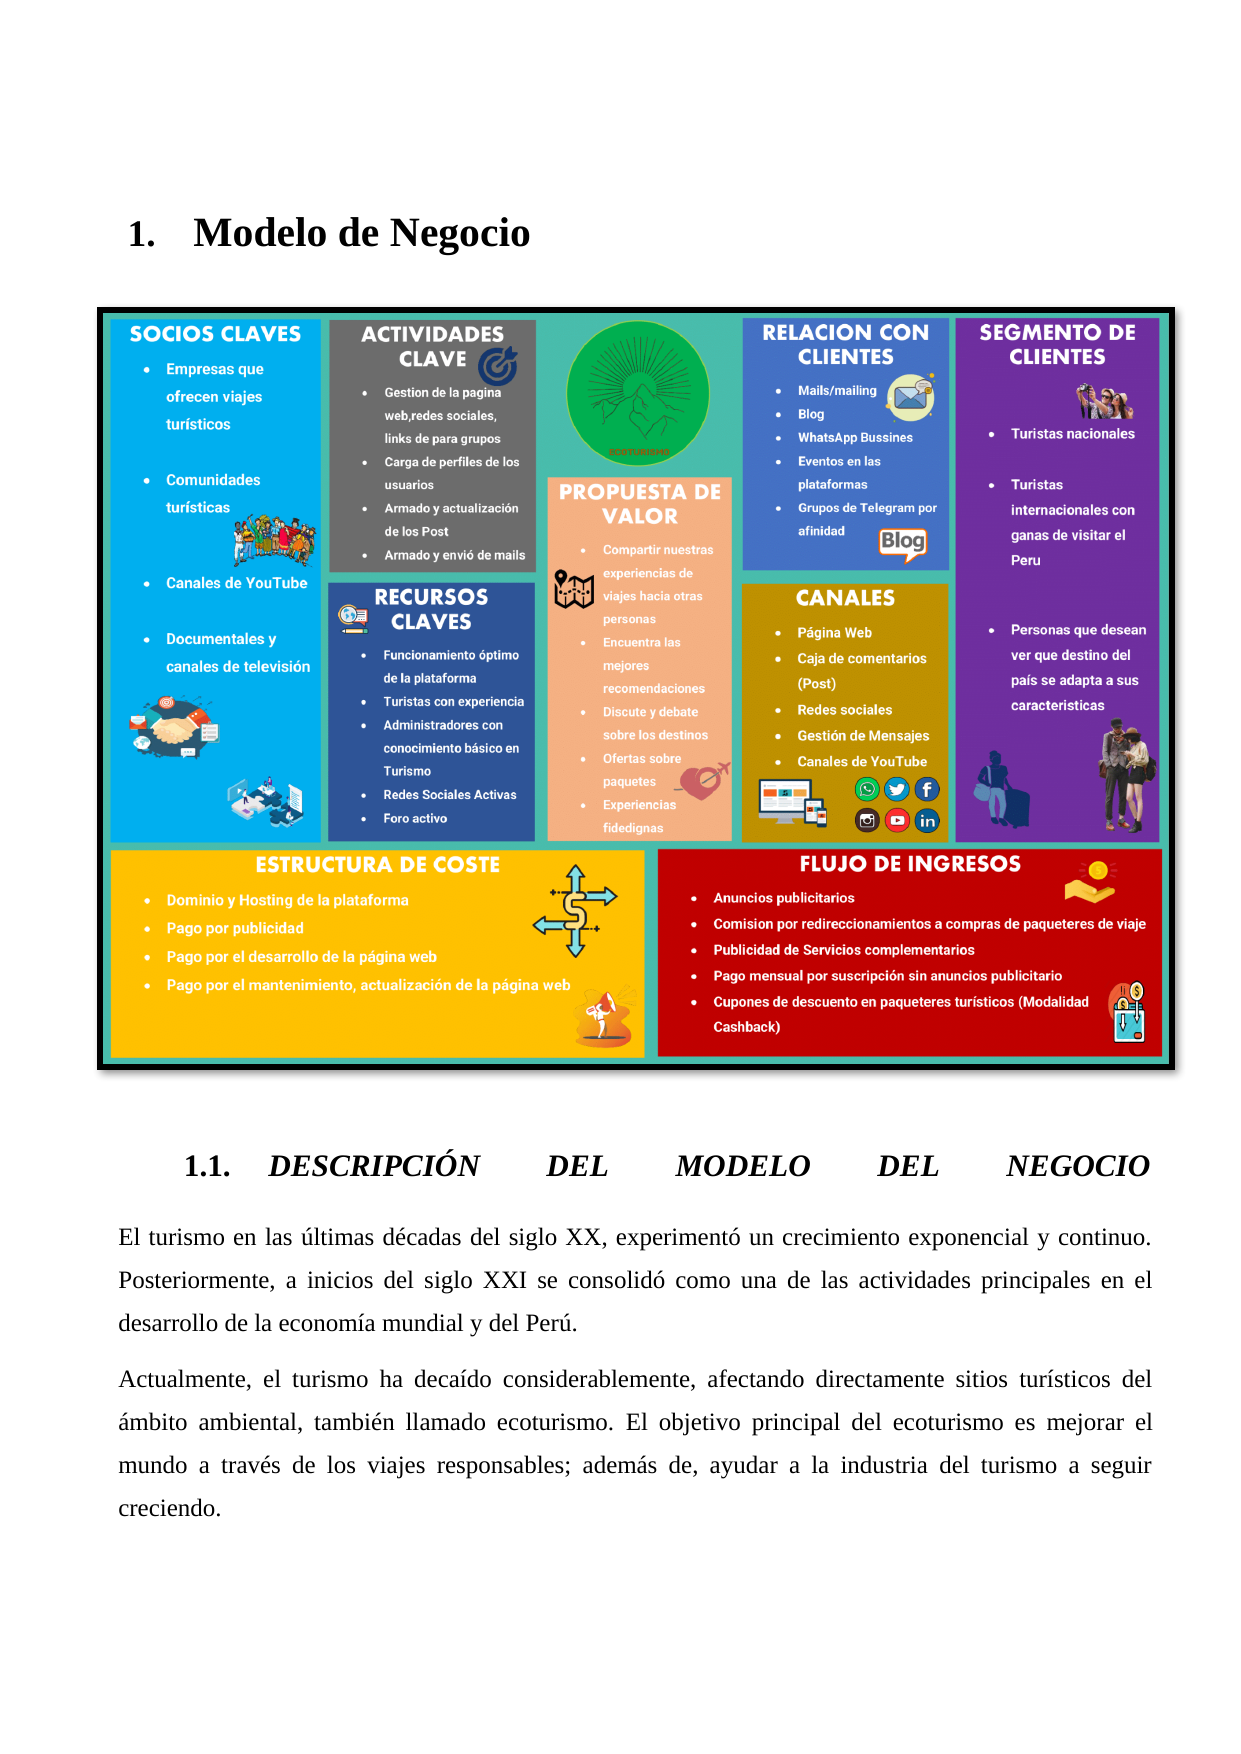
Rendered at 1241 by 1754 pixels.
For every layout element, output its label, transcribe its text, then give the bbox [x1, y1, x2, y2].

text Actualmente, el turismo ha decaído considerablemente, afectando directamente sitios turísticos del ámbito ambiental, también llamado ecoturismo. El objetivo principal del ecoturismo es mejorar el mundo a través de los viajes responsables; además de, ayudar a la industria del turismo a seguir creciendo. [118, 1479, 1153, 1522]
text Actualmente, el turismo ha decaído considerablemente, afectando directamente sitios turísticos del ámbito ambiental, también llamado ecoturismo. El objetivo principal del ecoturismo es mejorar el mundo a través de los viajes responsables; además de, ayudar a la industria del turismo a seguir creciendo. [118, 1364, 1153, 1450]
text El turismo en las últimas décadas del siglo XX, experimentó un crecimiento exponencial y continuo. Posteriormente, a inicios del siglo XXI se consolidó como una de las actividades principales en el desarrollo de la economía mundial y del Perú. [118, 1222, 1153, 1337]
list Modelo de Negocio [156, 207, 1153, 255]
list DESCRIPCIÓN DEL MODELO DEL NEGOCIO [231, 1147, 1153, 1209]
picture [103, 313, 1169, 1064]
